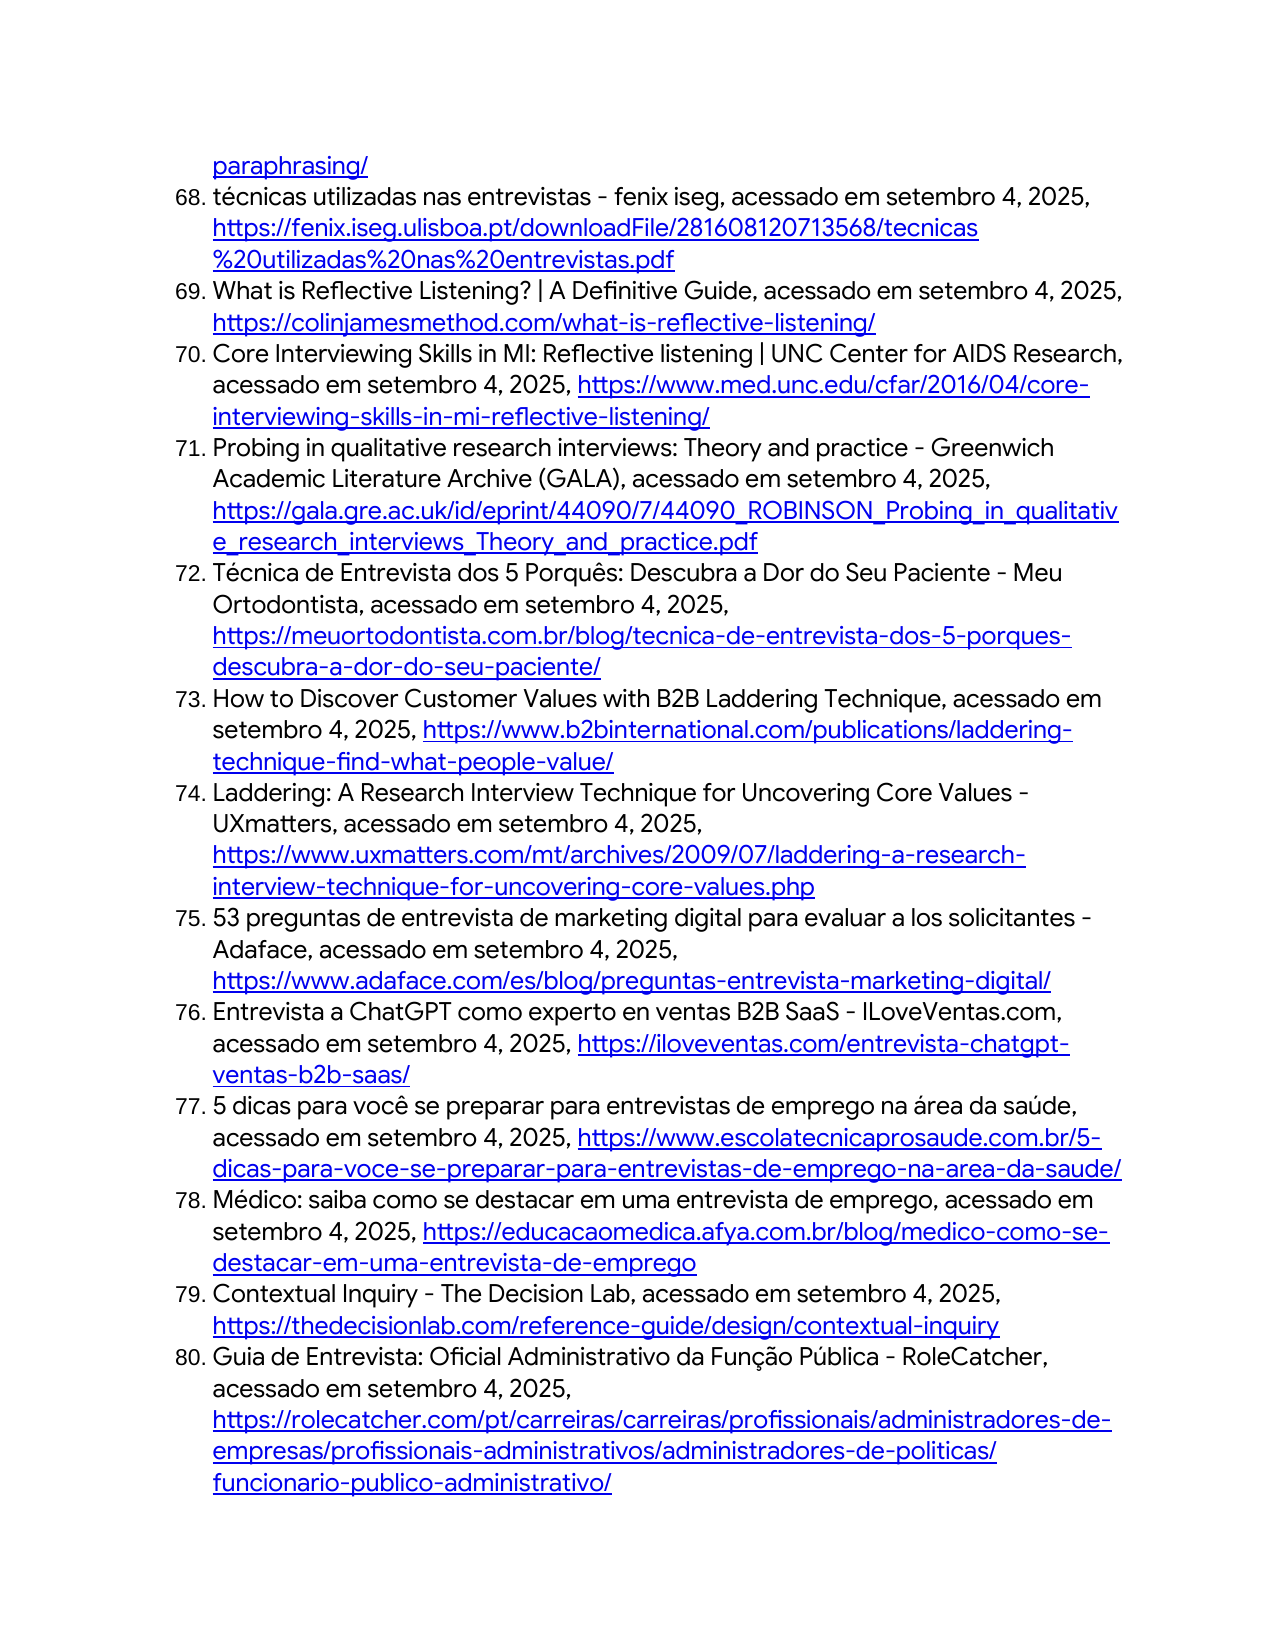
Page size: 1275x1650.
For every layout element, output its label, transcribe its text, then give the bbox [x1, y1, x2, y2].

list Core Interviewing Skills in MI: Reflective listening | UNC Center for AIDS Research, acessado em setembro 4, 2025, https://www.med.unc.edu/cfar/2016/04/core-interviewing-skills-in-mi-reflective-listening/ [175, 338, 1125, 432]
list Técnica de Entrevista dos 5 Porquês: Descubra a Dor do Seu Paciente - Meu Ortodontista, acessado em setembro 4, 2025, https://meuortodontista.com.br/blog/tecnica-de-entrevista-dos-5-porques-descubra-a-dor-do-seu-paciente/ [175, 558, 1125, 683]
list What is Reflective Listening? | A Definitive Guide, acessado em setembro 4, 2025, https://colinjamesmethod.com/what-is-reflective-listening/ [175, 275, 1125, 338]
list Médico: saiba como se destacar em uma entrevista de emprego, acessado em setembro 4, 2025, https://educacaomedica.afya.com.br/blog/medico-como-se-destacar-em-uma-entrevista-de-emprego [175, 1185, 1125, 1279]
list 5 dicas para você se preparar para entrevistas de emprego na área da saúde, acessado em setembro 4, 2025, https://www.escolatecnicaprosaude.com.br/5-dicas-para-voce-se-preparar-para-entrevistas-de-emprego-na-area-da-saude/ [175, 1091, 1125, 1185]
list How to Discover Customer Values with B2B Laddering Technique, acessado em setembro 4, 2025, https://www.b2binternational.com/publications/laddering-technique-find-what-people-value/ [175, 683, 1125, 777]
list Contextual Inquiry - The Decision Lab, acessado em setembro 4, 2025, https://thedecisionlab.com/reference-guide/design/contextual-inquiry [175, 1279, 1125, 1341]
list Guia de Entrevista: Oficial Administrativo da Função Pública - RoleCatcher, acessado em setembro 4, 2025, https://rolecatcher.com/pt/carreiras/carreiras/profissionais/administradores-de-empresas/profissionais-administrativos/administradores-de-politicas/funcionario-publico-administrativo/ [175, 1341, 1125, 1498]
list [175, 150, 1125, 181]
list Laddering: A Research Interview Technique for Uncovering Core Values - UXmatters, acessado em setembro 4, 2025, https://www.uxmatters.com/mt/archives/2009/07/laddering-a-research-interview-technique-for-uncovering-core-values.php [175, 777, 1125, 902]
list Probing in qualitative research interviews: Theory and practice - Greenwich Academic Literature Archive (GALA), acessado em setembro 4, 2025, https://gala.gre.ac.uk/id/eprint/44090/7/44090_ROBINSON_Probing_in_qualitative_research_interviews_Theory_and_practice.pdf [175, 432, 1125, 558]
list técnicas utilizadas nas entrevistas - fenix iseg, acessado em setembro 4, 2025, https://fenix.iseg.ulisboa.pt/downloadFile/281608120713568/tecnicas%20utilizadas%20nas%20entrevistas.pdf [175, 181, 1125, 275]
list 53 preguntas de entrevista de marketing digital para evaluar a los solicitantes - Adaface, acessado em setembro 4, 2025, https://www.adaface.com/es/blog/preguntas-entrevista-marketing-digital/ [175, 902, 1125, 997]
list Entrevista a ChatGPT como experto en ventas B2B SaaS - ILoveVentas.com, acessado em setembro 4, 2025, https://iloveventas.com/entrevista-chatgpt-ventas-b2b-saas/ [175, 997, 1125, 1091]
